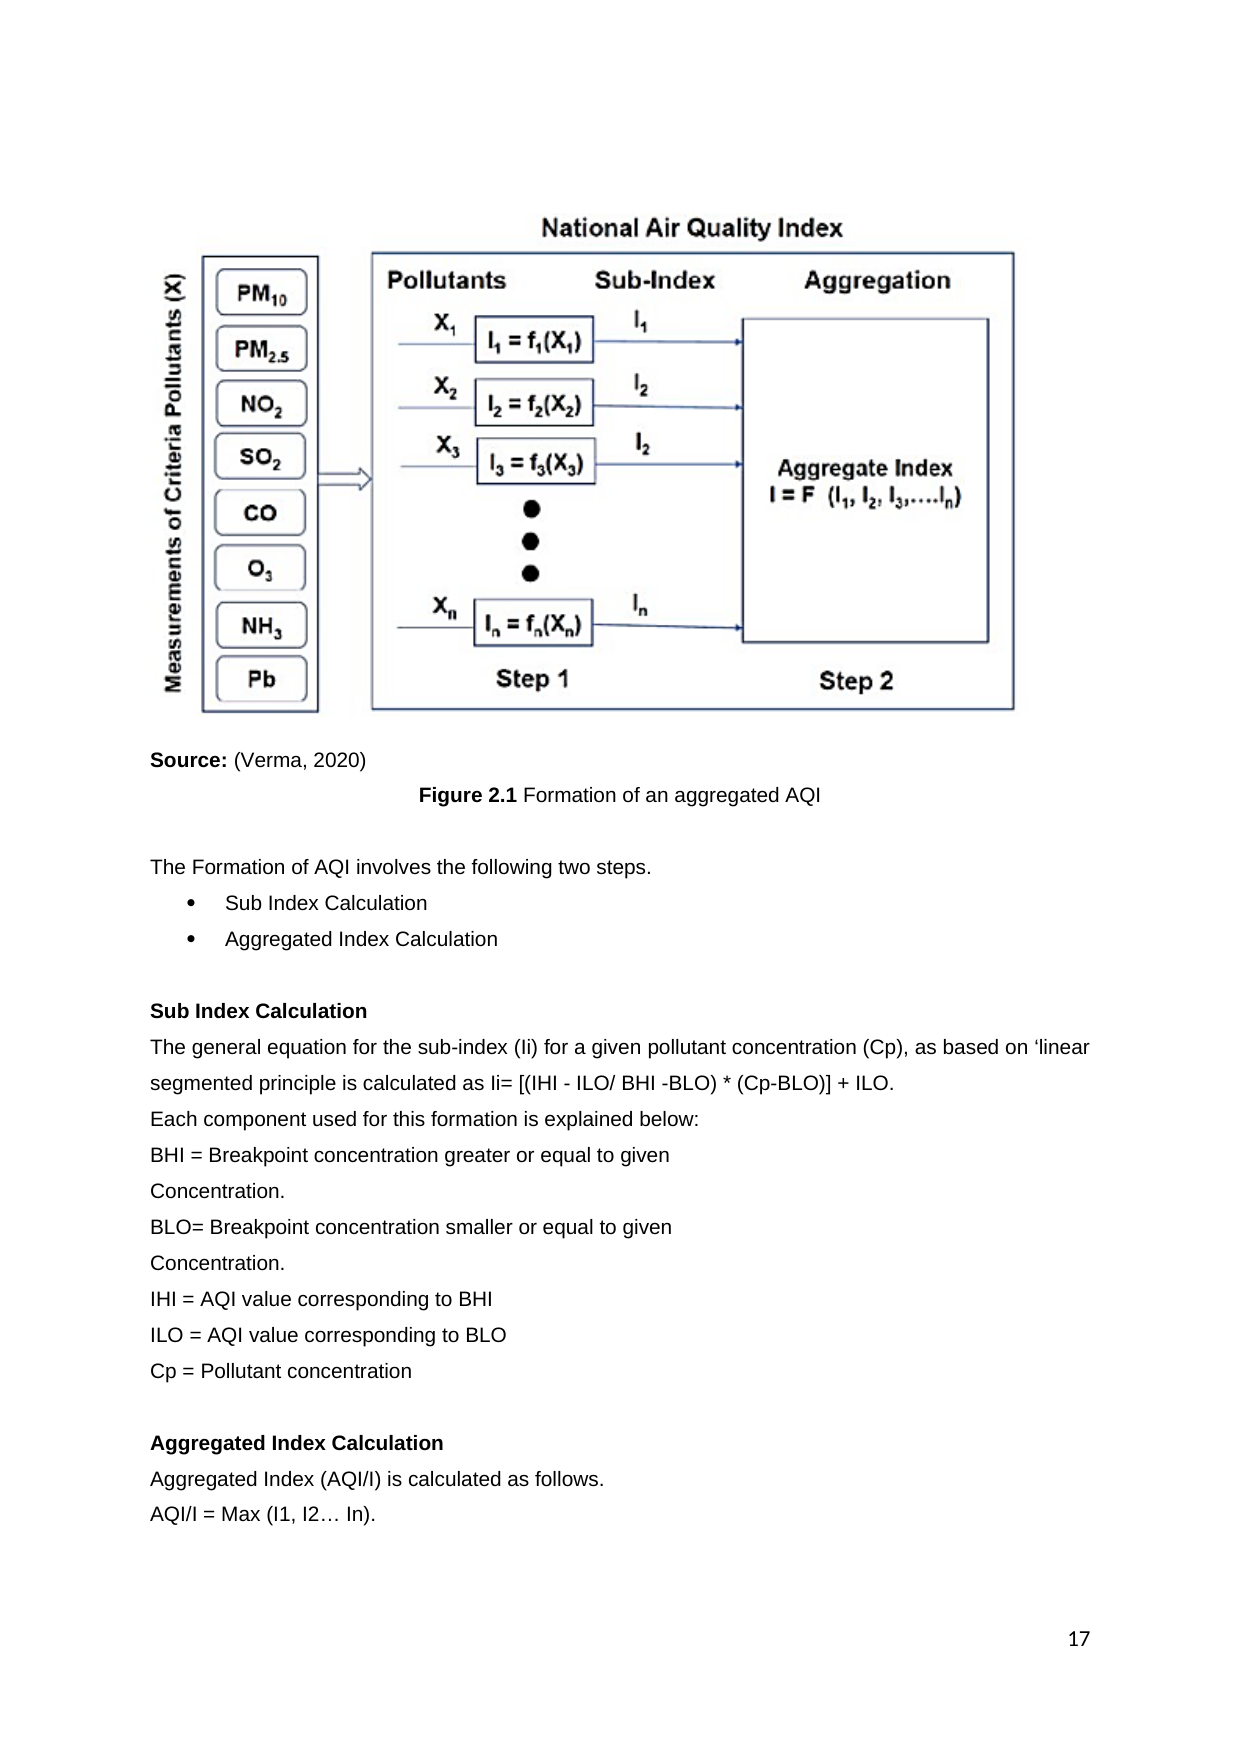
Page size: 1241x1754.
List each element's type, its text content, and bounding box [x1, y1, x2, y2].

text The Formation of AQI involves the following two steps. [150, 855, 1090, 879]
text AQI/I = Max (I1, I2… In). [150, 1502, 1090, 1526]
text BHI = Breakpoint concentration greater or equal to given [150, 1143, 1090, 1167]
text Concentration. [150, 1179, 1090, 1203]
text Source: (Verma, 2020) [150, 747, 1090, 771]
list Aggregated Index Calculation [187, 927, 1090, 951]
picture [150, 195, 1032, 732]
text Aggregated Index (AQI/I) is calculated as follows. [150, 1466, 1090, 1490]
text Sub Index Calculation [150, 999, 1090, 1023]
text IHI = AQI value corresponding to BHI [150, 1287, 1090, 1311]
text Figure 2.1 Formation of an aggregated AQI [150, 783, 1090, 807]
text Each component used for this formation is explained below: [150, 1107, 1090, 1131]
text Cp = Pollutant concentration [150, 1358, 1090, 1382]
text BLO= Breakpoint concentration smaller or equal to given [150, 1215, 1090, 1239]
text Aggregated Index Calculation [150, 1430, 1090, 1454]
text The general equation for the sub-index (Ii) for a given pollutant concentration (Cp), as based on ‘linear segmented principle is calculated as Ii= [(IHI - ILO/ BHI -BLO) * (Cp-BLO)] + ILO. [150, 1035, 1090, 1095]
list Sub Index Calculation [187, 891, 1090, 915]
text ILO = AQI value corresponding to BLO [150, 1323, 1090, 1347]
text Concentration. [150, 1251, 1090, 1275]
